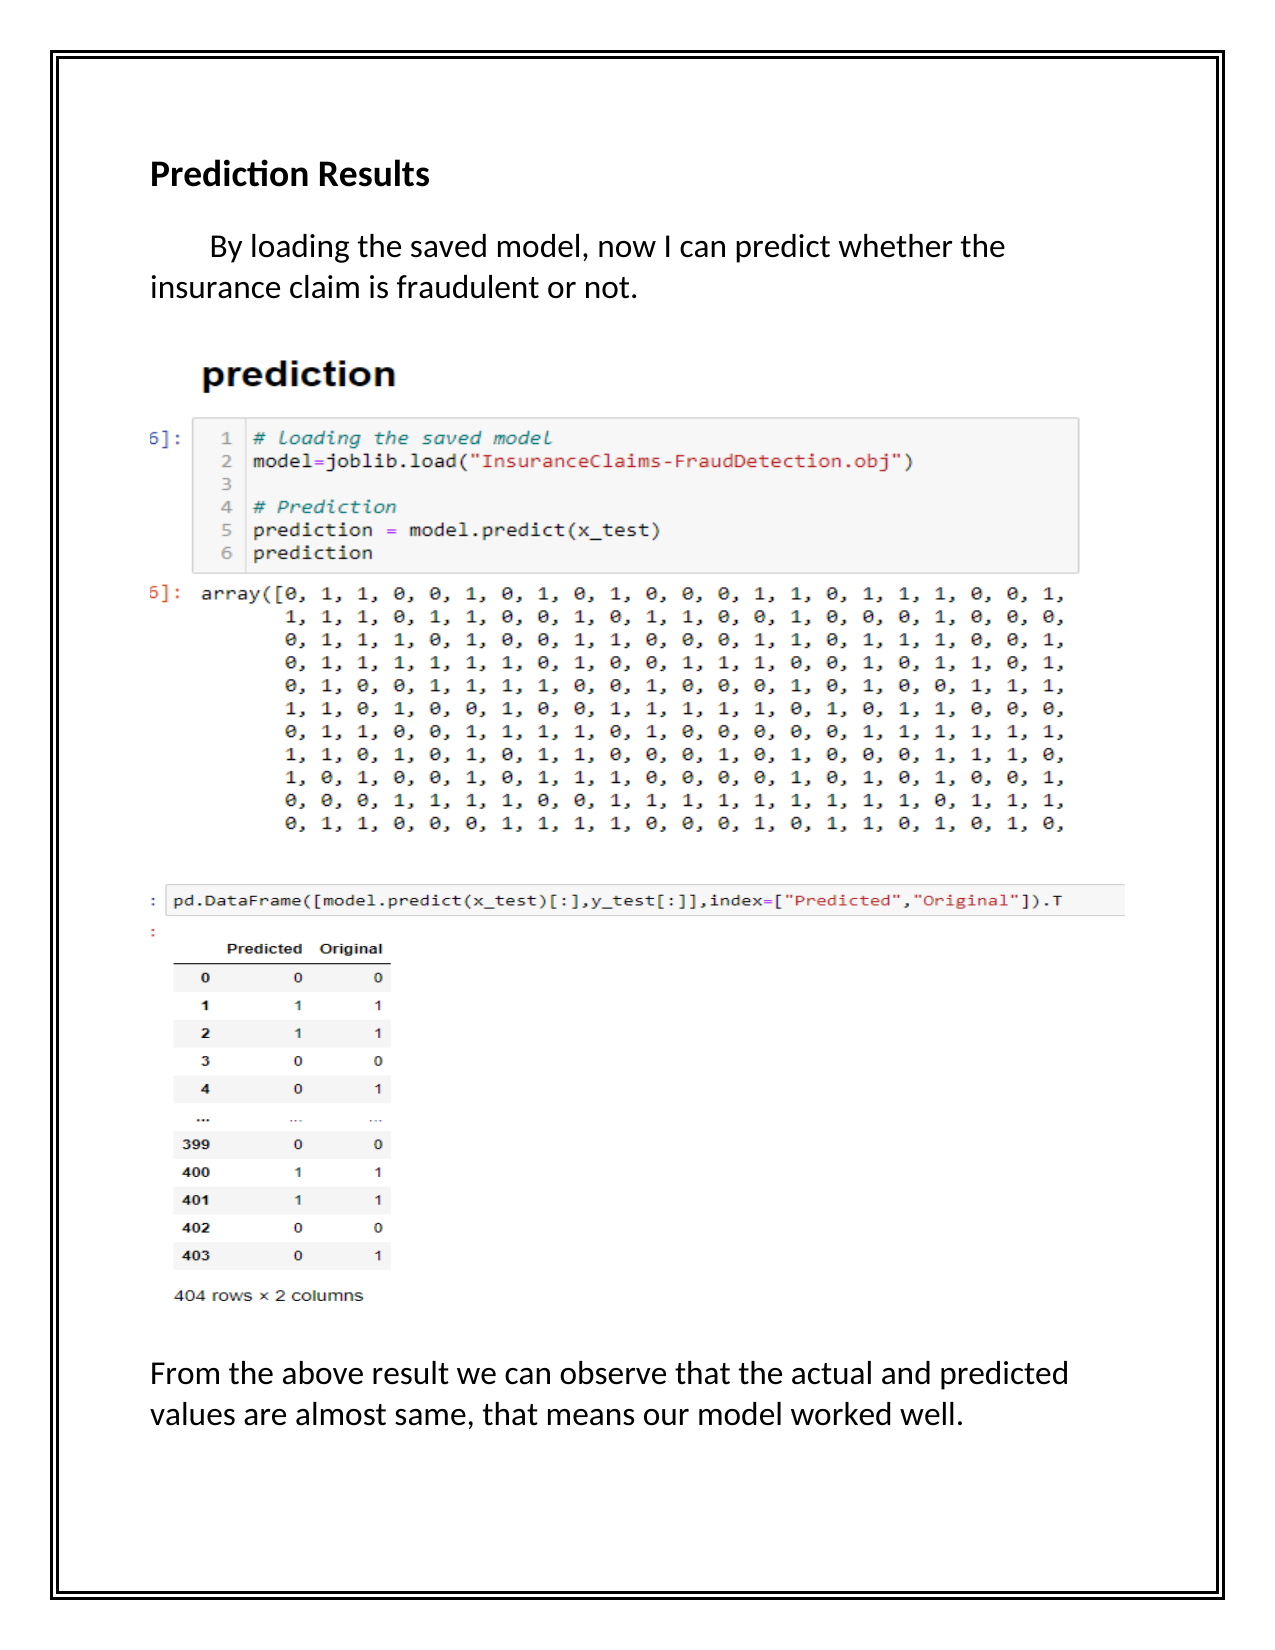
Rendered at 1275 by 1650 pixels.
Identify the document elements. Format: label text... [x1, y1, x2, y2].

text By loading the saved model, now I can predict whether the insurance claim is fraudulent or not. [150, 225, 1125, 306]
text From the above result we can observe that the actual and predicted values are almost same, that means our model worked well. [150, 1352, 1125, 1433]
picture [150, 864, 1125, 1323]
picture [150, 335, 1097, 836]
text Prediction Results [150, 150, 1125, 196]
